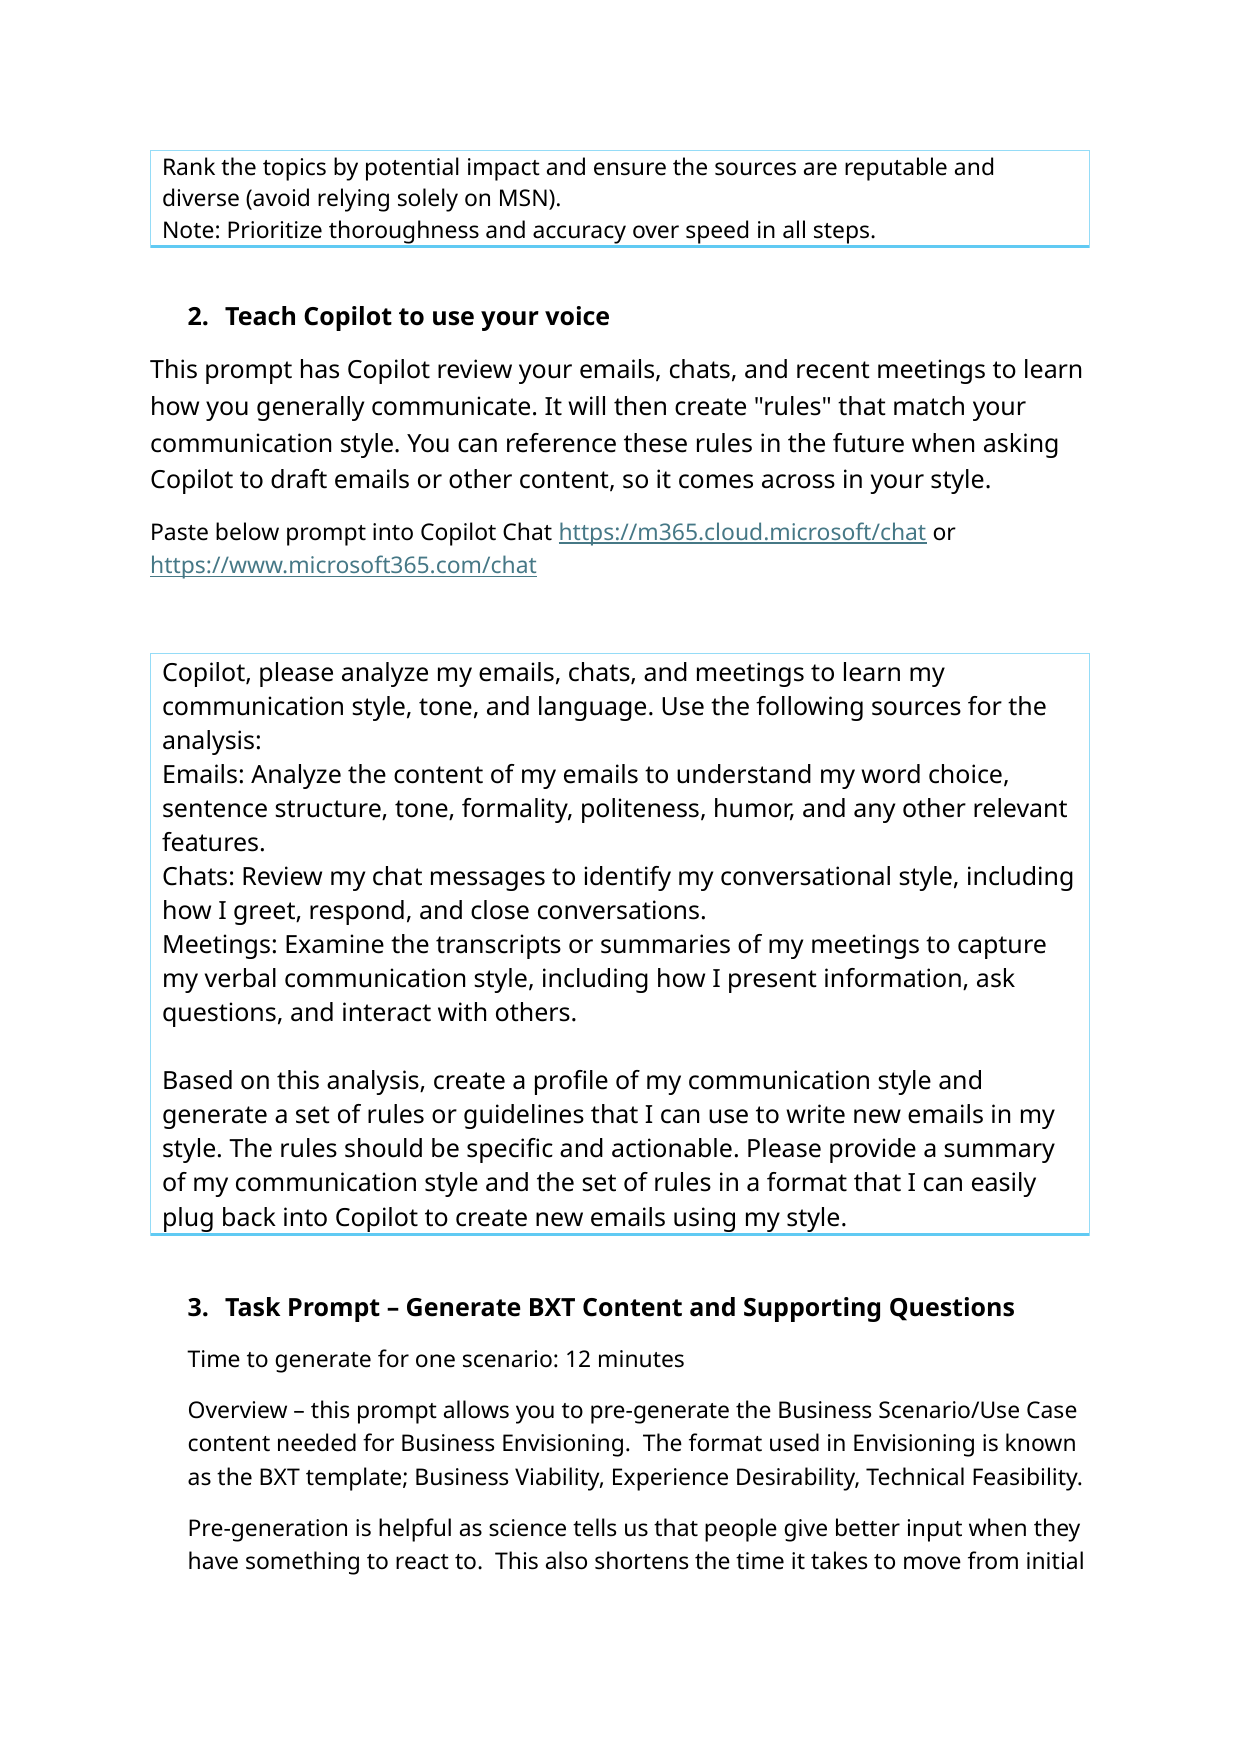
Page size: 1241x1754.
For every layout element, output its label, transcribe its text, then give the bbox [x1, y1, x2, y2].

text Paste below prompt into Copilot Chat https://m365.cloud.microsoft/chat or https://www.microsoft365.com/chat [150, 516, 1090, 581]
table_header Copilot, please analyze my emails, chats, and meetings to learn my communication style, tone, and language. Use the following sources for the analysis: Emails: Analyze the content of my emails to understand my word choice, sentence structure, tone, formality, politeness, humor, and any other relevant features. Chats: Review my chat messages to identify my conversational style, including how I greet, respond, and close conversations. Meetings: Examine the transcripts or summaries of my meetings to capture my verbal communication style, including how I present information, ask questions, and interact with others. Based on this analysis, create a profile of my communication style and generate a set of rules or guidelines that I can use to write new emails in my style. The rules should be specific and actionable. Please provide a summary of my communication style and the set of rules in a format that I can easily plug back into Copilot to create new emails using my style. [151, 654, 1089, 1233]
list Teach Copilot to use your voice [187, 298, 1090, 332]
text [187, 1512, 1090, 1577]
list Task Prompt – Generate BXT Content and Supporting Questions [187, 1290, 1090, 1324]
text Overview – this prompt allows you to pre-generate the Business Scenario/Use Case content needed for Business Envisioning. The format used in Envisioning is known as the BXT template; Business Viability, Experience Desirability, Technical Feasibility. [187, 1394, 1090, 1492]
text This prompt has Copilot review your emails, chats, and recent meetings to learn how you generally communicate. It will then create "rules" that match your communication style. You can reference these rules in the future when asking Copilot to draft emails or other content, so it comes across in your style. [150, 352, 1090, 496]
text Time to generate for one scenario: 12 minutes [187, 1343, 1090, 1374]
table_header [151, 151, 1089, 245]
